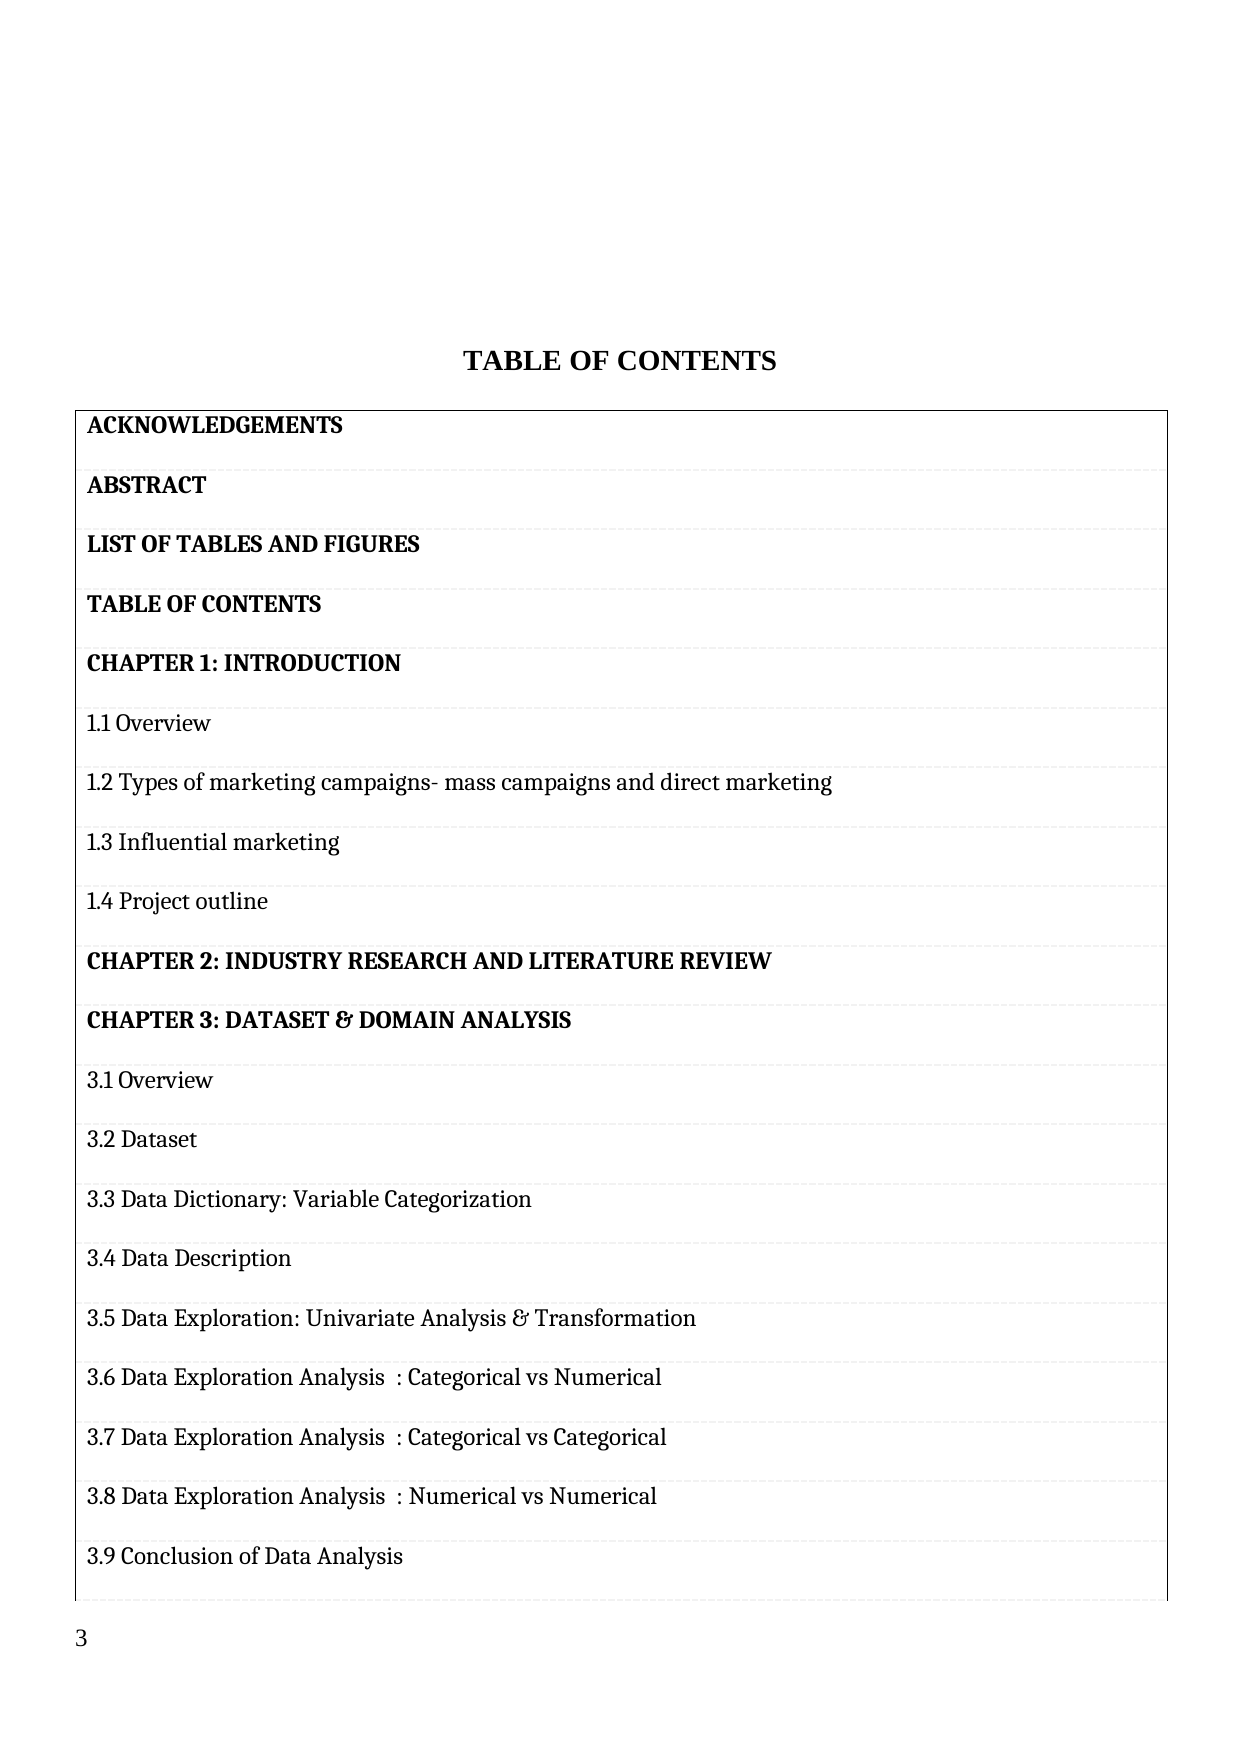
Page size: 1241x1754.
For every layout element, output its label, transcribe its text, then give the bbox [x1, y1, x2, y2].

table_cell 1.1 Overview [76, 707, 1167, 766]
table_cell 3.2 Dataset [76, 1123, 1167, 1183]
table_cell 3.9 Conclusion of Data Analysis [76, 1540, 1167, 1599]
text TABLE OF CONTENTS [75, 343, 1165, 377]
table_header acknowledgements [76, 411, 1167, 469]
table_cell 1.3 Influential marketing [76, 826, 1167, 885]
table_cell 3.6 Data Exploration Analysis : Categorical vs Numerical [76, 1361, 1167, 1421]
table_cell CHAPTER 2: INDUSTRY RESEARCH AND LITERATURE REVIEW [76, 945, 1167, 1004]
table_cell 3.5 Data Exploration: Univariate Analysis & Transformation [76, 1302, 1167, 1361]
table_cell 1.4 Project outline [76, 885, 1167, 945]
table_cell CHAPTER 1: INTRODUCTIOn [76, 647, 1167, 707]
table_cell 3.3 Data Dictionary: Variable Categorization [76, 1183, 1167, 1242]
table_cell 3.1 Overview [76, 1064, 1167, 1123]
table_cell abstract [76, 469, 1167, 528]
table_cell table of contents [76, 588, 1167, 647]
table_cell 1.2 Types of marketing campaigns- mass campaigns and direct marketing [76, 766, 1167, 826]
table_cell CHAPTER 3: dataset & domain analysis [76, 1004, 1167, 1064]
table_cell 3.7 Data Exploration Analysis : Categorical vs Categorical [76, 1421, 1167, 1480]
table_cell 3.8 Data Exploration Analysis : Numerical vs Numerical [76, 1480, 1167, 1539]
table_cell list of tables and figures [76, 528, 1167, 588]
table_cell 3.4 Data Description [76, 1242, 1167, 1302]
